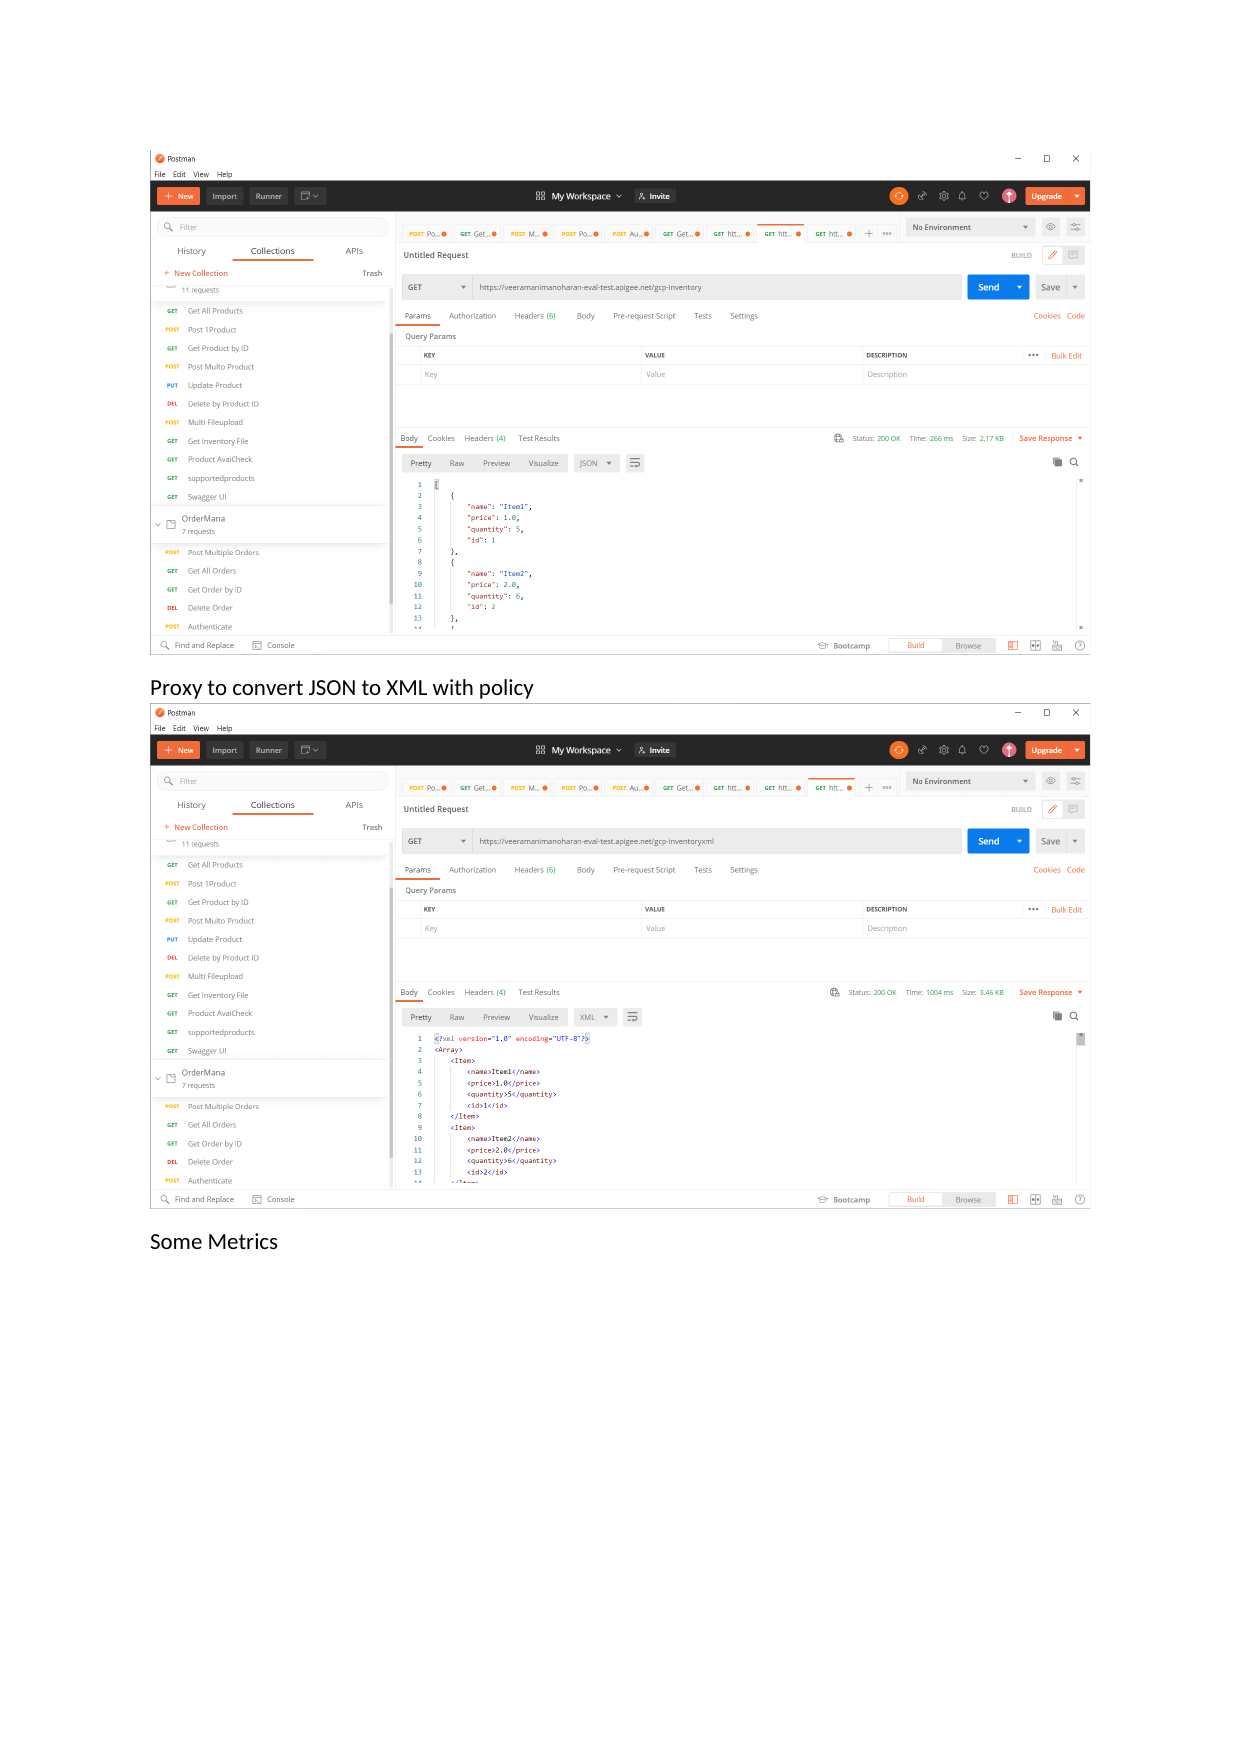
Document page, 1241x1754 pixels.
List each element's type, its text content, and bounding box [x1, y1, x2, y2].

text Proxy to convert JSON to XML with policy [150, 673, 1090, 703]
text Some Metrics [150, 1227, 1090, 1255]
picture [150, 150, 1091, 655]
picture [150, 703, 1091, 1209]
